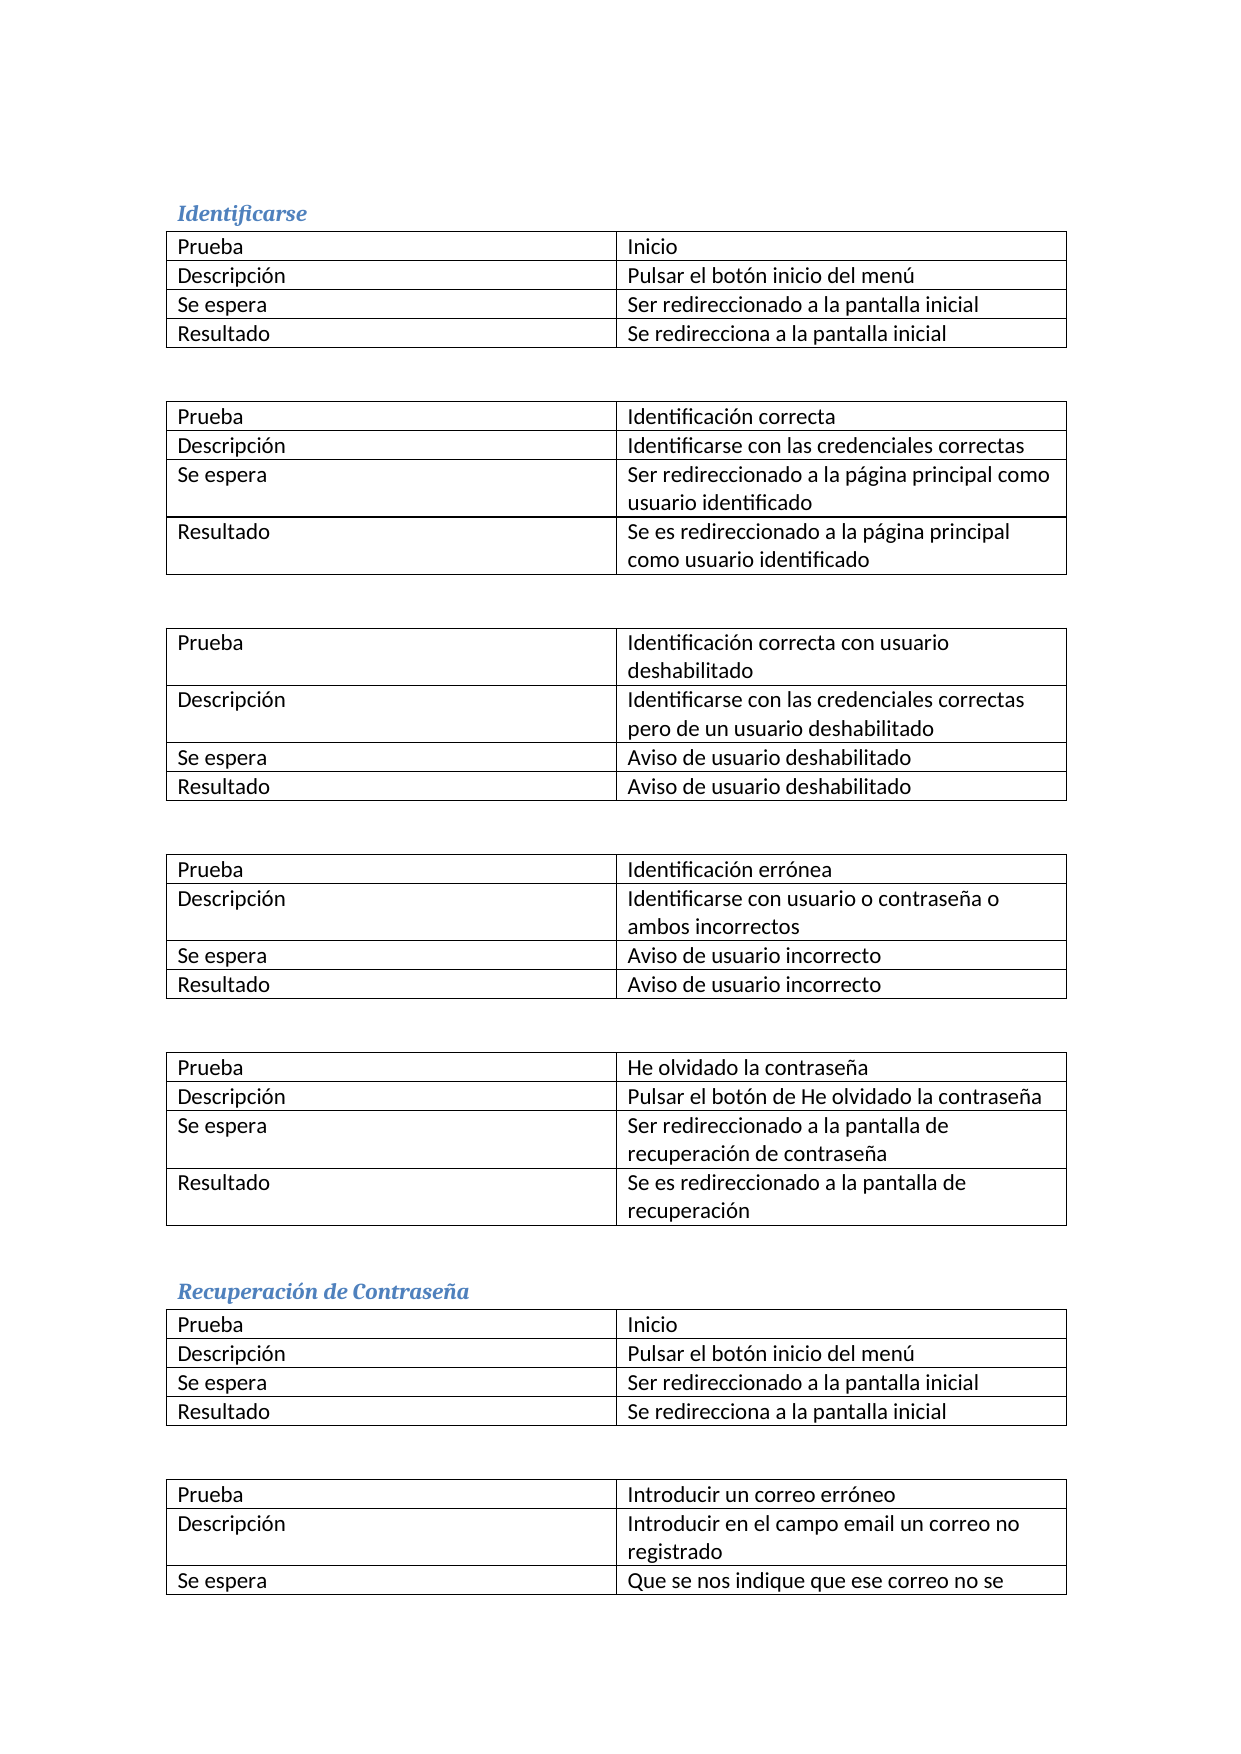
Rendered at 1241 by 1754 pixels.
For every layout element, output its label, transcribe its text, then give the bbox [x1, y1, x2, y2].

table_cell Descripción [167, 884, 616, 940]
table_cell Descripción [167, 686, 616, 742]
table_cell Se redirecciona a la pantalla inicial [617, 1397, 1066, 1425]
table_header Identificación correcta [617, 402, 1066, 430]
table_cell Identificarse con las credenciales correctas [617, 431, 1066, 459]
table_cell Se redirecciona a la pantalla inicial [617, 319, 1066, 347]
table_cell Descripción [167, 1339, 616, 1367]
table_cell Aviso de usuario deshabilitado [617, 772, 1066, 800]
table_cell Descripción [167, 431, 616, 459]
table_cell Se espera [167, 743, 616, 771]
table_cell Resultado [167, 1169, 616, 1224]
table_header Inicio [617, 232, 1066, 260]
table_cell Resultado [167, 1397, 616, 1425]
table_cell Ser redireccionado a la pantalla de recuperación de contraseña [617, 1111, 1066, 1167]
table_header Prueba [167, 1053, 616, 1081]
table_cell Se espera [167, 941, 616, 969]
table_cell Se espera [167, 1368, 616, 1396]
subtitle Identificarse [177, 201, 1063, 227]
table_cell Ser redireccionado a la pantalla inicial [617, 290, 1066, 318]
table_cell Descripción [167, 1082, 616, 1110]
table_cell Descripción [167, 261, 616, 289]
table_cell Identificarse con las credenciales correctas pero de un usuario deshabilitado [617, 686, 1066, 742]
table_cell Resultado [167, 319, 616, 347]
table_cell Introducir en el campo email un correo no registrado [617, 1509, 1066, 1565]
table_cell Resultado [167, 970, 616, 998]
table_cell Aviso de usuario incorrecto [617, 941, 1066, 969]
table_header Prueba [167, 1480, 616, 1508]
table_cell Se espera [167, 1566, 616, 1594]
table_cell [617, 1566, 1066, 1594]
table_header Prueba [167, 402, 616, 430]
table_header He olvidado la contraseña [617, 1053, 1066, 1081]
table_cell Pulsar el botón inicio del menú [617, 1339, 1066, 1367]
table_cell Pulsar el botón de He olvidado la contraseña [617, 1082, 1066, 1110]
table_cell Se espera [167, 1111, 616, 1167]
table_cell Aviso de usuario deshabilitado [617, 743, 1066, 771]
table_cell Se espera [167, 290, 616, 318]
table_header Prueba [167, 232, 616, 260]
table_cell Resultado [167, 518, 616, 573]
table_cell Resultado [167, 772, 616, 800]
table_header Prueba [167, 1310, 616, 1338]
table_header Prueba [167, 629, 616, 684]
subtitle Recuperación de Contraseña [177, 1278, 1063, 1305]
table_cell Ser redireccionado a la página principal como usuario identificado [617, 460, 1066, 516]
table_cell Se es redireccionado a la página principal como usuario identificado [617, 518, 1066, 573]
table_header Identificación correcta con usuario deshabilitado [617, 629, 1066, 684]
table_cell Se es redireccionado a la pantalla de recuperación [617, 1169, 1066, 1224]
table_header Identificación errónea [617, 855, 1066, 883]
table_cell Ser redireccionado a la pantalla inicial [617, 1368, 1066, 1396]
table_cell Aviso de usuario incorrecto [617, 970, 1066, 998]
table_header Introducir un correo erróneo [617, 1480, 1066, 1508]
table_header Inicio [617, 1310, 1066, 1338]
table_cell Se espera [167, 460, 616, 516]
table_cell Descripción [167, 1509, 616, 1565]
table_header Prueba [167, 855, 616, 883]
table_cell Identificarse con usuario o contraseña o ambos incorrectos [617, 884, 1066, 940]
table_cell Pulsar el botón inicio del menú [617, 261, 1066, 289]
